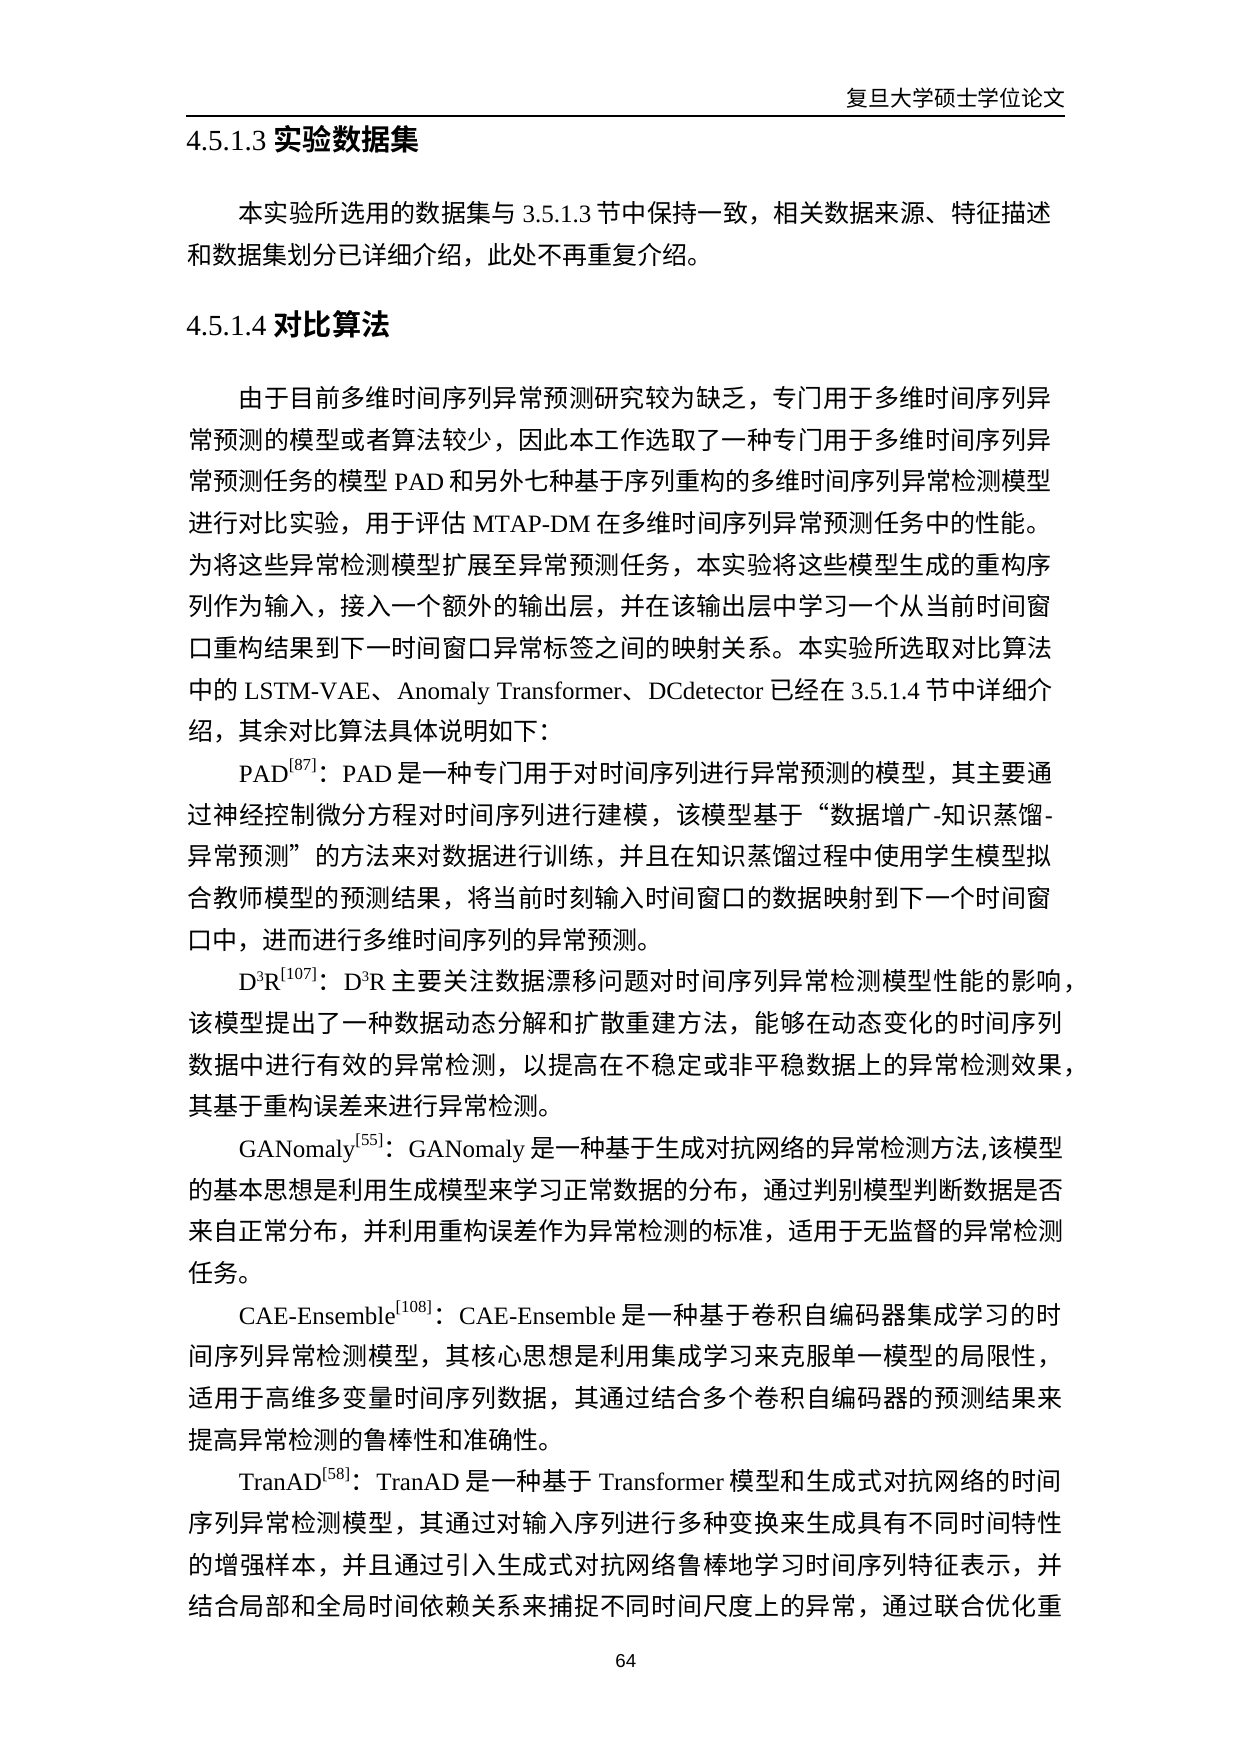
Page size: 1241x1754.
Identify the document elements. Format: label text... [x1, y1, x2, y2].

subtitle 对比算法 [186, 302, 1065, 344]
text 由于目前多维时间序列异常预测研究较为缺乏，专门用于多维时间序列异常预测的模型或者算法较少，因此本工作选取了一种专门用于多维时间序列异常预测任务的模型PAD和另外七种基于序列重构的多维时间序列异常检测模型进行对比实验，用于评估MTAP-DM在多维时间序列异常预测任务中的性能。为将这些异常检测模型扩展至异常预测任务，本实验将这些模型生成的重构序列作为输入，接入一个额外的输出层，并在该输出层中学习一个从当前时间窗口重构结果到下一时间窗口异常标签之间的映射关系。本实验所选取对比算法中的LSTM-VAE、Anomaly Transformer、DCdetector已经在3.5.1.4节中详细介绍，其余对比算法具体说明如下： [188, 374, 1052, 749]
text GANomaly[55]：GANomaly是一种基于生成对抗网络的异常检测方法,该模型的基本思想是利用生成模型来学习正常数据的分布，通过判别模型判断数据是否来自正常分布，并利用重构误差作为异常检测的标准，适用于无监督的异常检测任务。 [188, 1124, 1063, 1291]
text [188, 1457, 1063, 1624]
text 本实验所选用的数据集与3.5.1.3节中保持一致，相关数据来源、特征描述和数据集划分已详细介绍，此处不再重复介绍。 [188, 189, 1053, 272]
subtitle 实验数据集 [186, 117, 1065, 159]
text PAD[87]：PAD是一种专门用于对时间序列进行异常预测的模型，其主要通过神经控制微分方程对时间序列进行建模，该模型基于“数据增广-知识蒸馏-异常预测”的方法来对数据进行训练，并且在知识蒸馏过程中使用学生模型拟合教师模型的预测结果，将当前时刻输入时间窗口的数据映射到下一个时间窗口中，进而进行多维时间序列的异常预测。 [188, 749, 1053, 957]
text CAE-Ensemble[108]：CAE-Ensemble是一种基于卷积自编码器集成学习的时间序列异常检测模型，其核心思想是利用集成学习来克服单一模型的局限性，适用于高维多变量时间序列数据，其通过结合多个卷积自编码器的预测结果来提高异常检测的鲁棒性和准确性。 [188, 1291, 1063, 1457]
text D3R[107]：D3R主要关注数据漂移问题对时间序列异常检测模型性能的影响，该模型提出了一种数据动态分解和扩散重建方法，能够在动态变化的时间序列数据中进行有效的异常检测，以提高在不稳定或非平稳数据上的异常检测效果，其基于重构误差来进行异常检测。 [188, 957, 1063, 1124]
